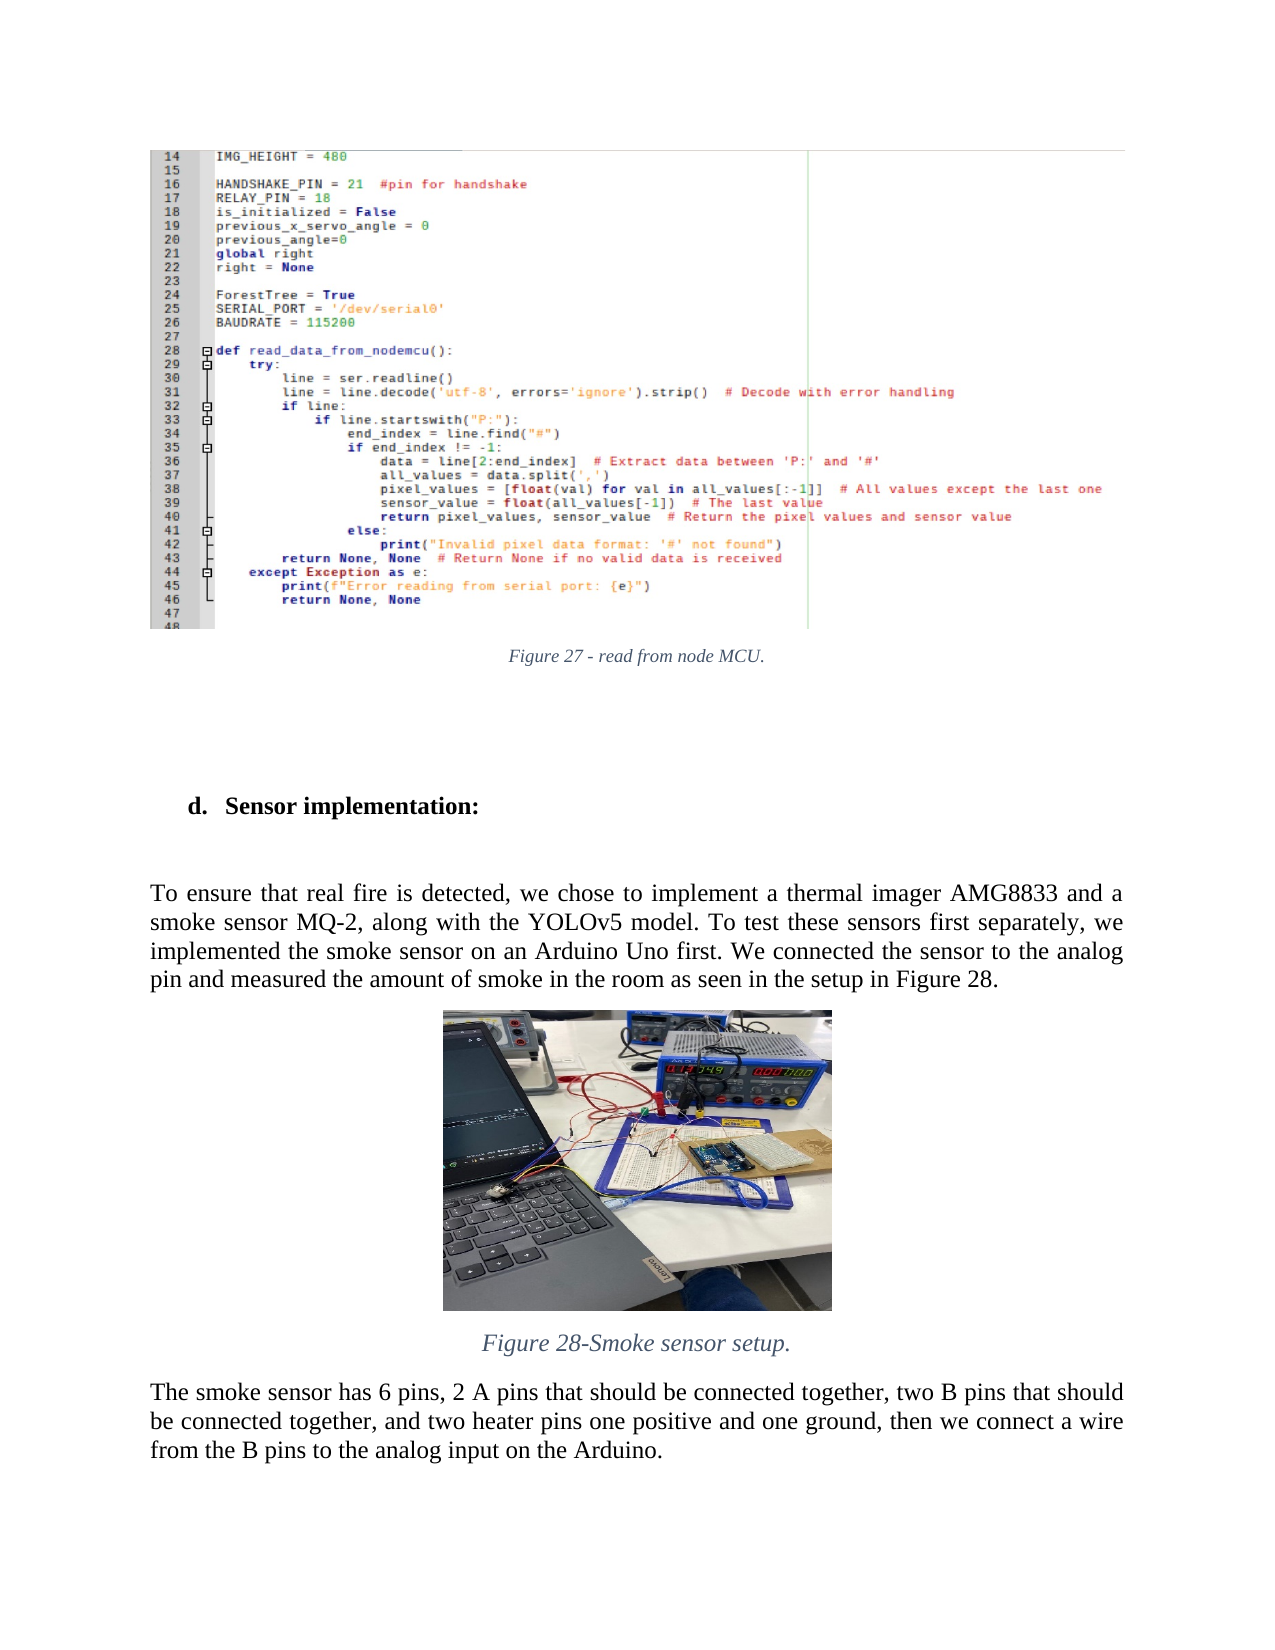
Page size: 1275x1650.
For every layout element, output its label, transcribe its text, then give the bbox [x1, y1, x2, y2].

picture [150, 150, 1125, 629]
text Figure 28-Smoke sensor setup. [150, 1328, 1125, 1356]
text To ensure that real fire is detected, we chose to implement a thermal imager AMG8833 and a smoke sensor MQ-2, along with the YOLOv5 model. To test these sensors first separately, we implemented the smoke sensor on an Arduino Uno first. We connected the sensor to the analog pin and measured the amount of smoke in the room as seen in the setup in Figure 28. [150, 878, 1125, 993]
subtitle Sensor implementation: [187, 791, 1125, 820]
text Figure 27 - read from node MCU. [150, 645, 1125, 667]
picture [443, 1010, 832, 1311]
text The smoke sensor has 6 pins, 2 A pins that should be connected together, two B pins that should be connected together, and two heater pins one positive and one ground, then we connect a wire from the B pins to the analog input on the Arduino. [150, 1377, 1125, 1463]
